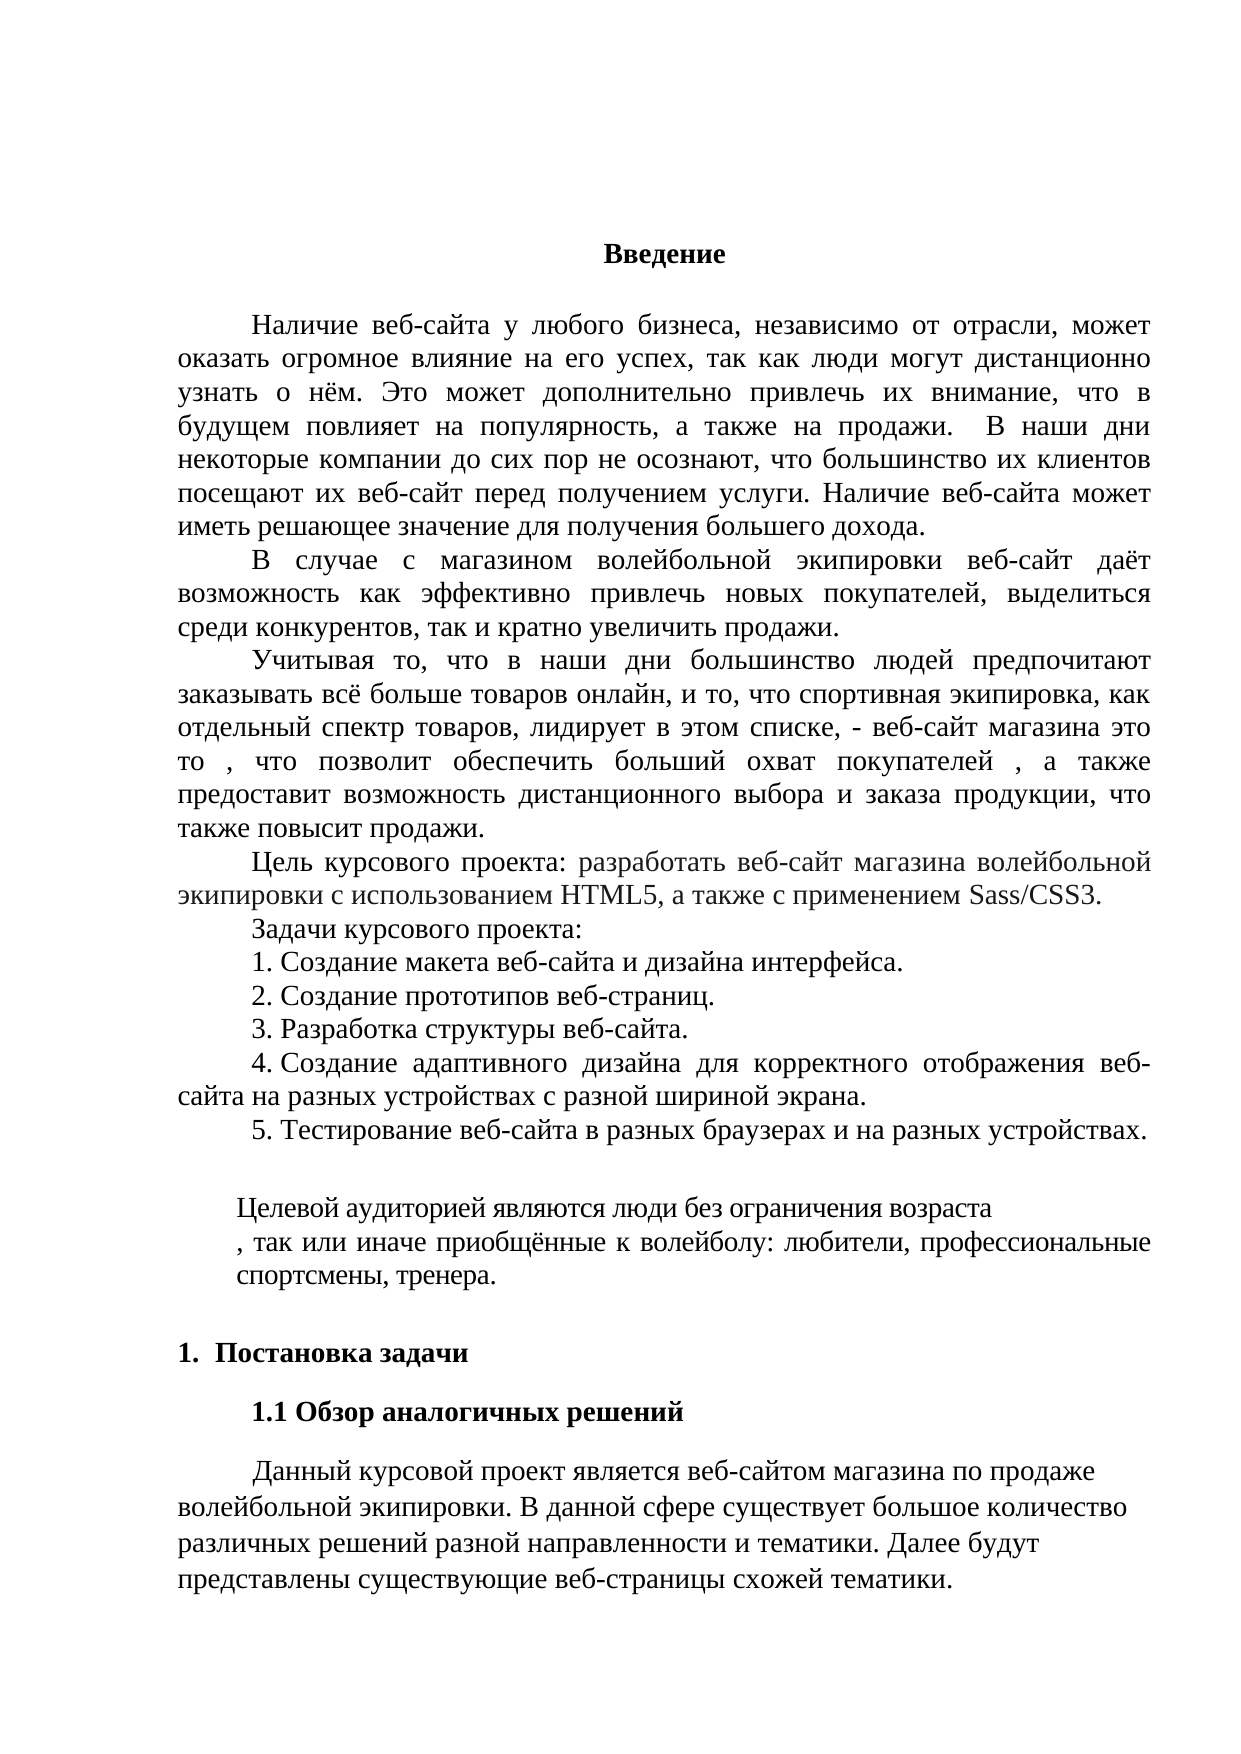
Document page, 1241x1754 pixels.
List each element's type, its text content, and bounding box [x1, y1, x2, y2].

text В случае с магазином волейбольной экипировки веб-сайт даёт возможность как эффективно привлечь новых покупателей, выделиться среди конкурентов, так и кратно увеличить продажи. [177, 542, 1152, 642]
subtitle Постановка задачи [177, 1336, 1152, 1369]
text Наличие веб-сайта у любого бизнеса, независимо от отрасли, может оказать огромное влияние на его успех, так как люди могут дистанционно узнать о нём. Это может дополнительно привлечь их внимание, что в будущем повлияет на популярность, а также на продажи. В наши дни некоторые компании до сих пор не осознают, что большинство их клиентов посещают их веб-сайт перед получением услуги. Наличие веб-сайта может иметь решающее значение для получения большего дохода. [177, 307, 1152, 542]
subtitle Введение [177, 236, 1152, 269]
text Учитывая то, что в наши дни большинство людей предпочитают заказывать всё больше товаров онлайн, и то, что спортивная экипировка, как отдельный спектр товаров, лидирует в этом списке, - веб-сайт магазина это то , что позволит обеспечить больший охват покупателей , а также предоставит возможность дистанционного выбора и заказа продукции, что также повысит продажи. [177, 642, 1152, 844]
list Целевой аудиторией являются люди без ограничения возраста [236, 1190, 1152, 1224]
text Задачи курсового проекта: [177, 911, 1152, 944]
subtitle 1.1 Обзор аналогичных решений [177, 1394, 1152, 1428]
list Создание макета веб-сайта и дизайна интерфейса. [251, 944, 1152, 978]
list Создание адаптивного дизайна для корректного отображения веб-сайта на разных устройствах с разной шириной экрана. [177, 1045, 1152, 1112]
list Разработка структуры веб-сайта. [251, 1011, 1152, 1045]
text Данный курсовой проект является веб-сайтом магазина по продаже волейбольной экипировки. В данной сфере существует большое количество различных решений разной направленности и тематики. Далее будут представлены существующие веб-страницы схожей тематики. [177, 1453, 1152, 1595]
text Цель курсового проекта: разработать веб-сайт магазина волейбольной экипировки с использованием HTML5, а также с применением Sass/CSS3. [177, 844, 1152, 911]
list , так или иначе приобщённые к волейболу: любители, профессиональные спортсмены, тренера. [236, 1224, 1152, 1291]
list Создание прототипов веб-страниц. [251, 978, 1152, 1011]
list Тестирование веб-сайта в разных браузерах и на разных устройствах. [251, 1112, 1152, 1146]
